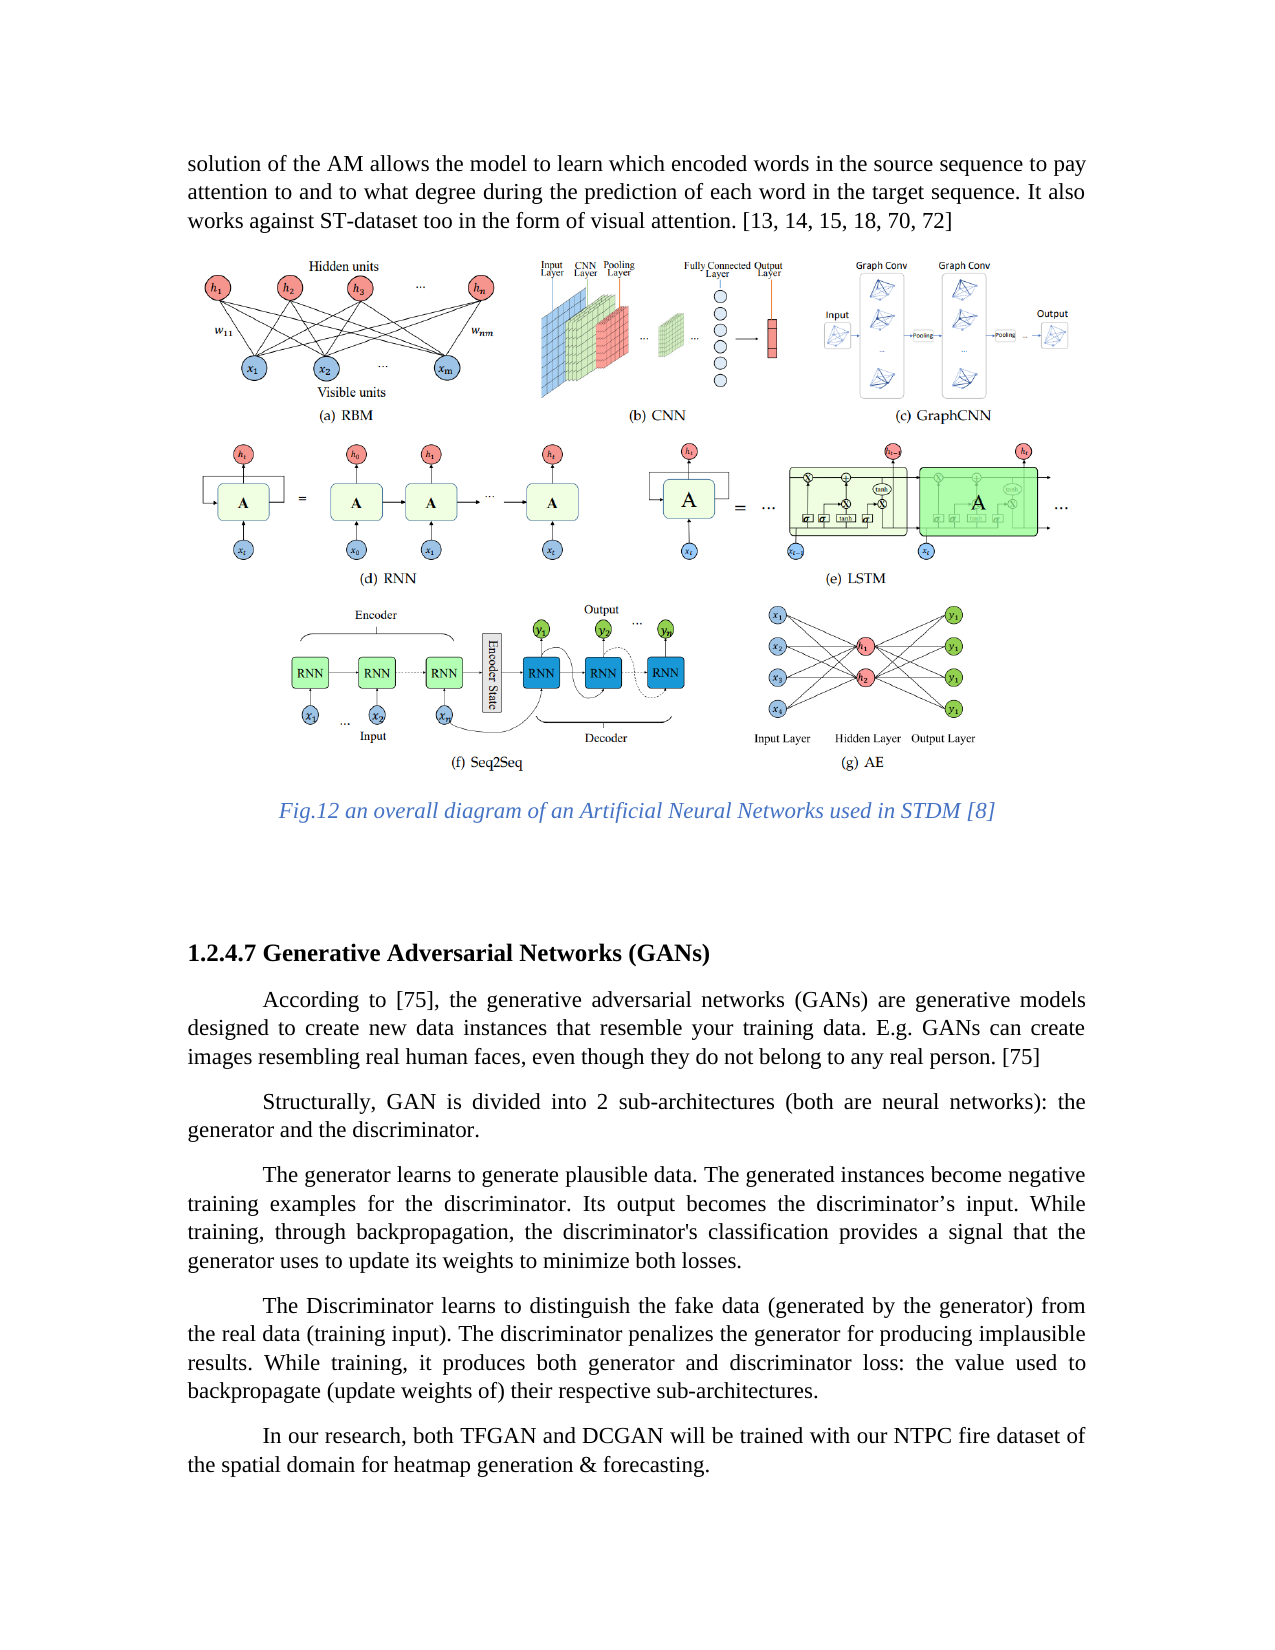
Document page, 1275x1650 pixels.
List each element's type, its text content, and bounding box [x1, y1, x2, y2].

text According to [75], the generative adversarial networks (GANs) are generative models designed to create new data instances that resemble your training data. E.g. GANs can create images resembling real human faces, even though they do not belong to any real person. [75] [187, 986, 1087, 1069]
text The generator learns to generate plausible data. The generated instances become negative training examples for the discriminator. Its output becomes the discriminator’s input. While training, through backpropagation, the discriminator's classification provides a signal that the generator uses to update its weights to minimize both losses. [187, 1161, 1087, 1273]
picture [192, 252, 1083, 779]
text 1.2.4.7 Generative Adversarial Networks (GANs) [187, 938, 1087, 967]
text Structurally, GAN is divided into 2 sub-architectures (both are neural networks): the generator and the discriminator. [187, 1088, 1087, 1143]
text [187, 150, 1087, 233]
text In our research, both TFGAN and DCGAN will be trained with our NTPC fire dataset of the spatial domain for heatmap generation & forecasting. [187, 1422, 1087, 1477]
text Fig.12 an overall diagram of an Artificial Neural Networks used in STDM [8] [187, 798, 1087, 824]
text The Discriminator learns to distinguish the fake data (generated by the generator) from the real data (training input). The discriminator penalizes the generator for producing implausible results. While training, it produces both generator and discriminator loss: the value used to backpropagate (update weights of) their respective sub-architectures. [187, 1292, 1087, 1403]
